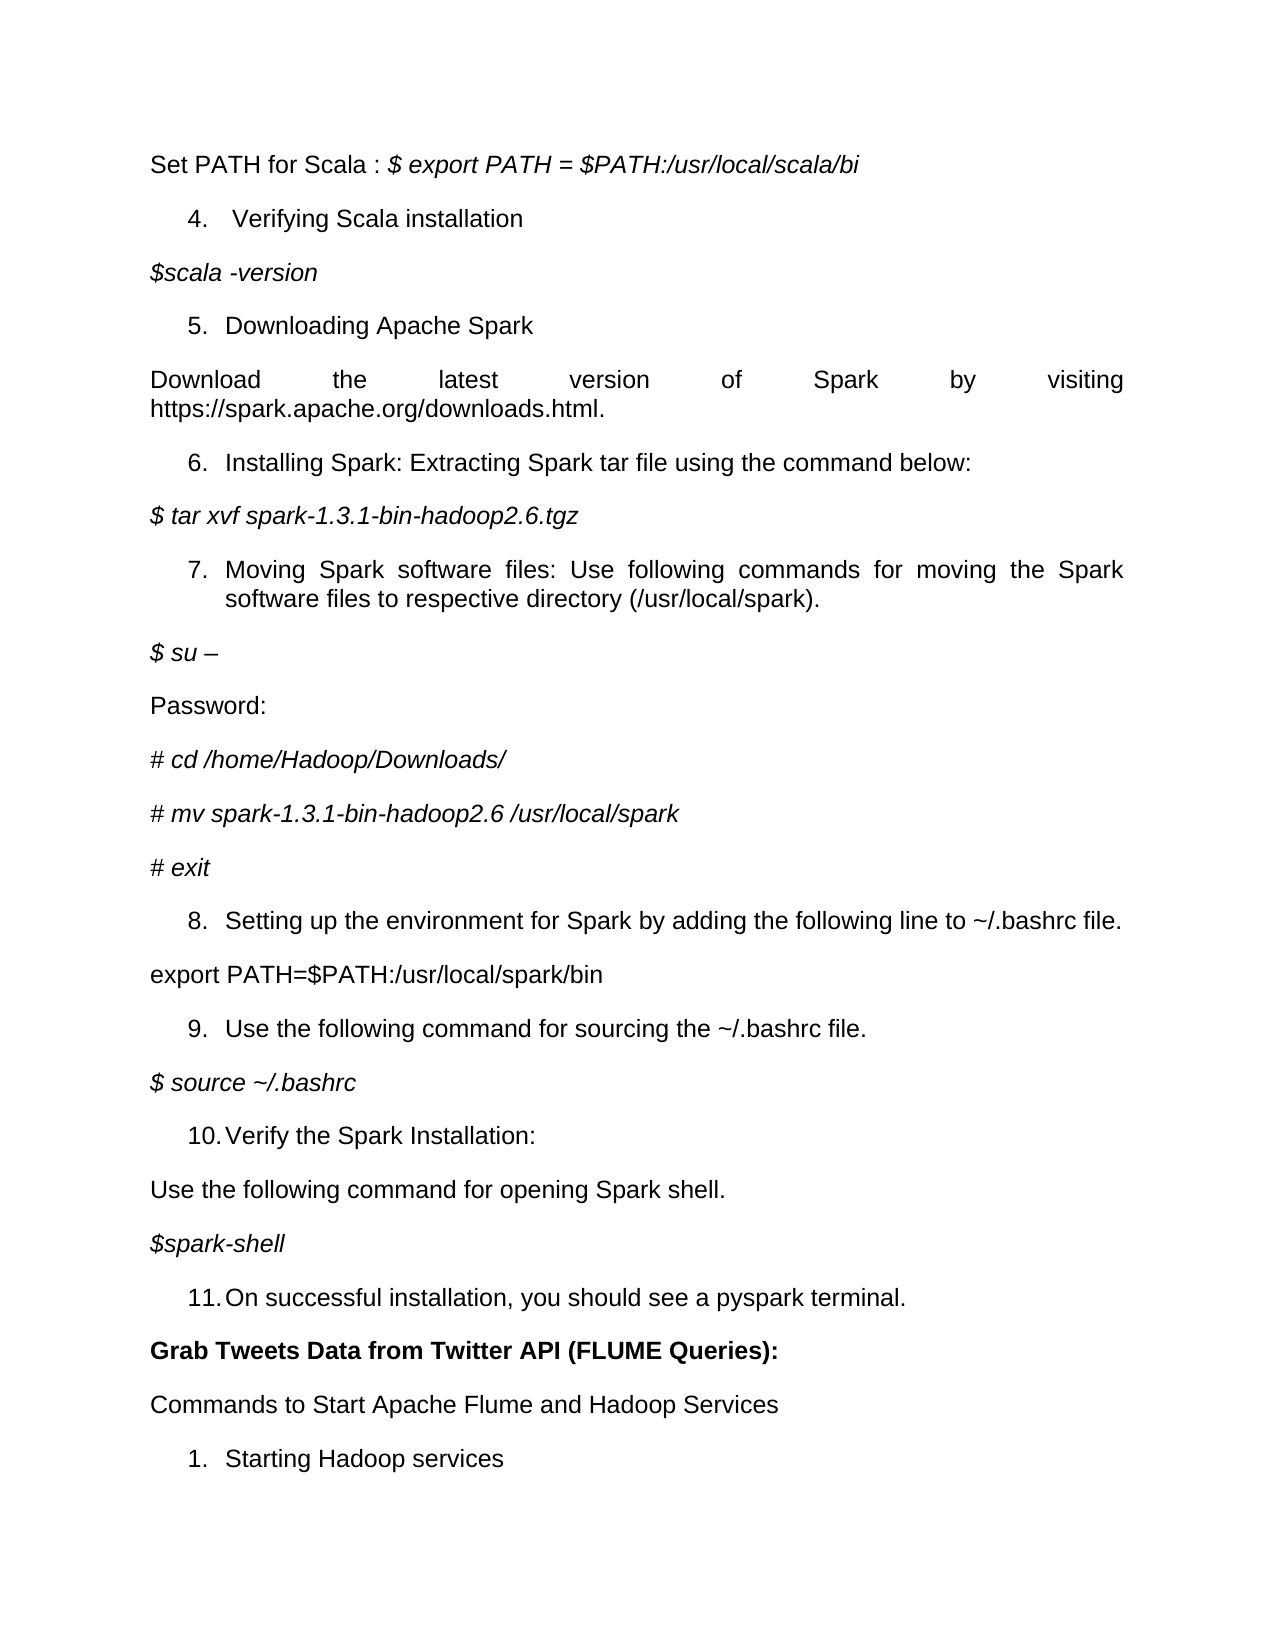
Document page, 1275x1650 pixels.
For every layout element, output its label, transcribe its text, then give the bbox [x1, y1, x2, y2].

text # mv spark-1.3.1-bin-hadoop2.6 /usr/local/spark [150, 799, 1125, 827]
text $ su – [150, 637, 1125, 666]
text Use the following command for opening Spark shell. [150, 1175, 1125, 1204]
list On successful installation, you should see a pyspark terminal. [187, 1282, 1125, 1311]
text $spark-shell [150, 1229, 1125, 1257]
list Starting Hadoop services [187, 1444, 1125, 1472]
text # cd /home/Hadoop/Downloads/ [150, 745, 1125, 774]
text Grab Tweets Data from Twitter API (FLUME Queries): [150, 1336, 1125, 1365]
list Downloading Apache Spark [187, 311, 1125, 340]
text Set PATH for Scala : $ export PATH = $PATH:/usr/local/scala/bi [150, 150, 1125, 179]
text $ source ~/.bashrc [150, 1067, 1125, 1096]
list Installing Spark: Extracting Spark tar file using the command below: [187, 447, 1125, 476]
text Commands to Start Apache Flume and Hadoop Services [150, 1390, 1125, 1419]
text # exit [150, 852, 1125, 881]
text $scala -version [150, 257, 1125, 286]
text export PATH=$PATH:/usr/local/spark/bin [150, 960, 1125, 989]
list Use the following command for sourcing the ~/.bashrc file. [187, 1014, 1125, 1042]
list Moving Spark software files: Use following commands for moving the Spark software files to respective directory (/usr/local/spark). [187, 555, 1125, 612]
list Setting up the environment for Spark by adding the following line to ~/.bashrc file. [187, 906, 1125, 935]
list Verifying Scala installation [187, 204, 1125, 232]
list Verify the Spark Installation: [187, 1121, 1125, 1150]
text Download the latest version of Spark by visiting https://spark.apache.org/downloads.html. [150, 365, 1125, 422]
text $ tar xvf spark-1.3.1-bin-hadoop2.6.tgz [150, 501, 1125, 530]
text Password: [150, 691, 1125, 720]
